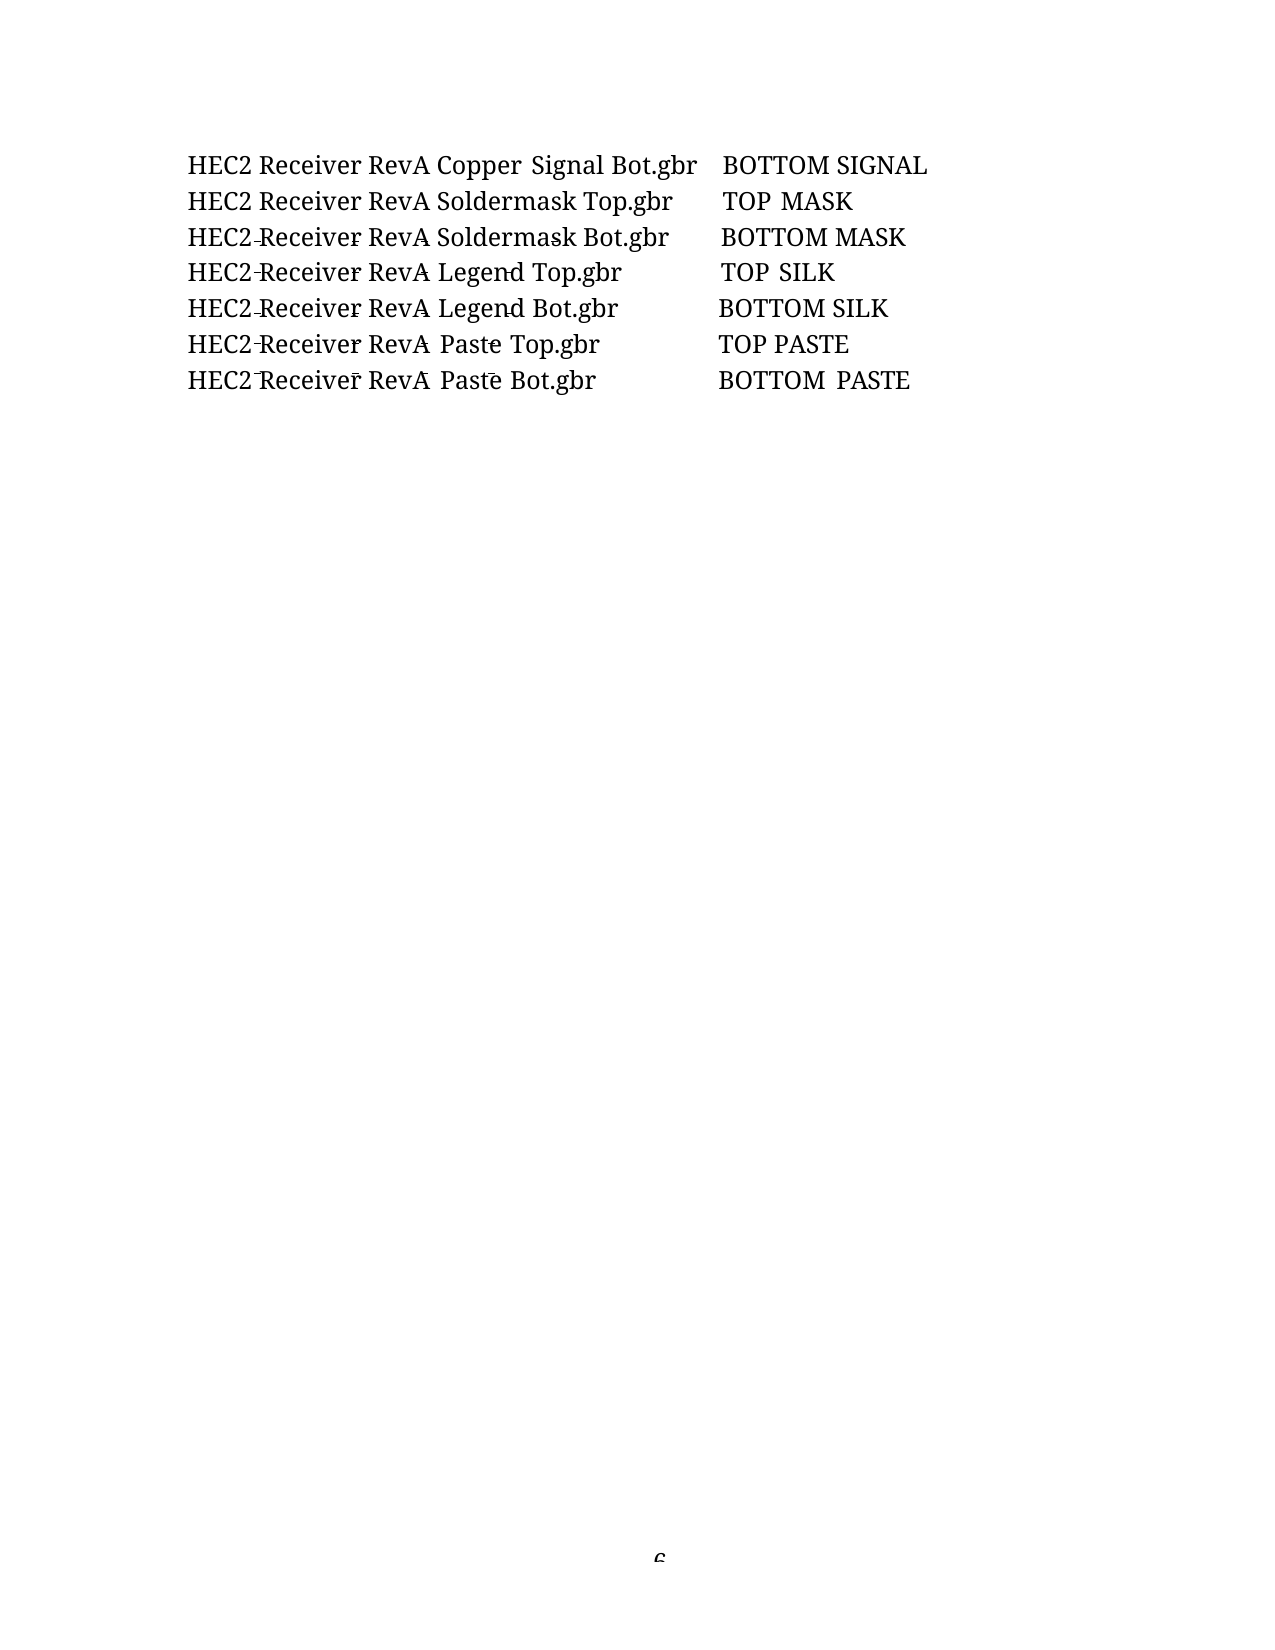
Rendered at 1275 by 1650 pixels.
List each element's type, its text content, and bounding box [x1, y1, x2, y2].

text HEC2 Receiver RevA Soldermask Bot.gbr BOTTOM MASK HEC2 Receiver RevA Legend Top.gbr TOP SILK [187, 219, 915, 289]
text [187, 148, 937, 218]
text HEC2 Receiver RevA Legend Bot.gbr BOTTOM SILK HEC2 Receiver RevA Paste Top.gbr TOP PASTE HEC2 Receiver RevA Paste Bot.gbr BOTTOM PASTE [187, 291, 915, 396]
